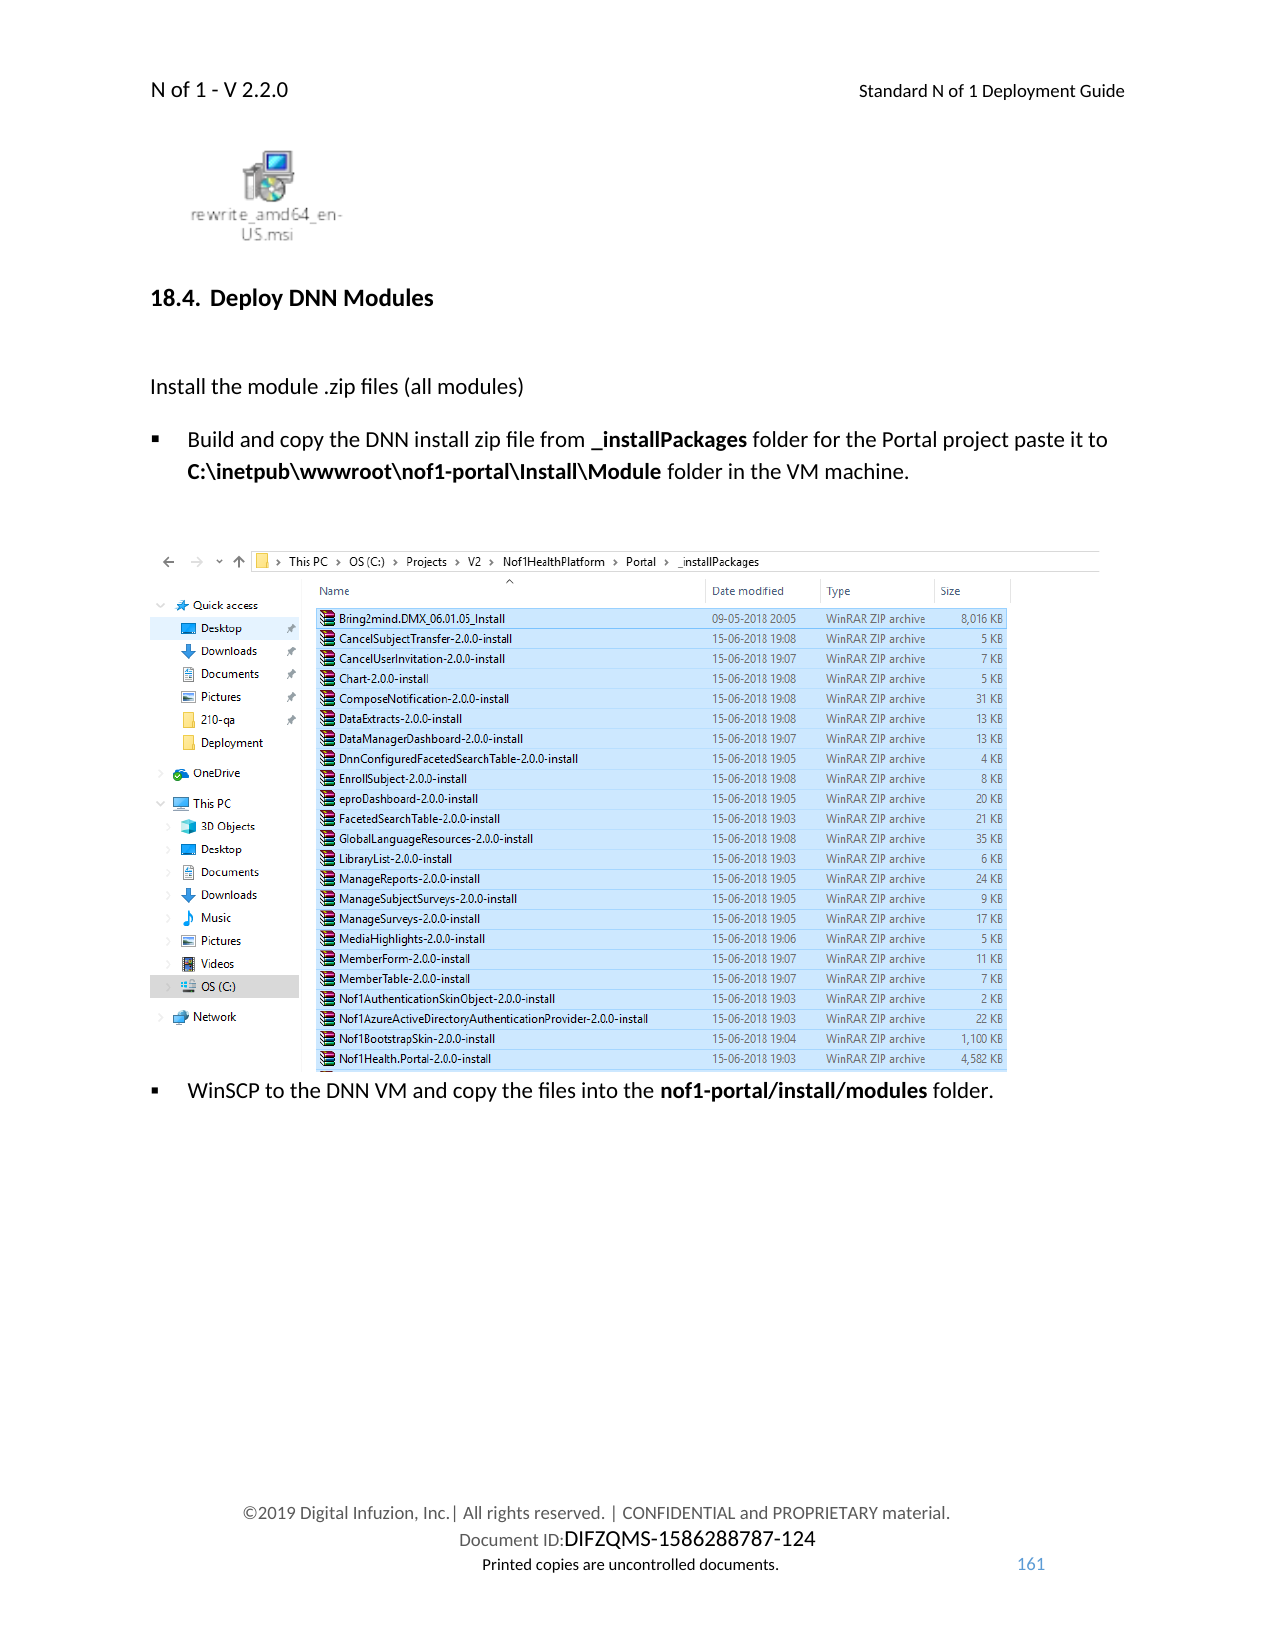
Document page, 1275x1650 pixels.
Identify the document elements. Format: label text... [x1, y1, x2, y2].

picture [150, 547, 1100, 1072]
list WinSCP to the DNN VM and copy the files into the nof1-portal/install/modules folder. [150, 1076, 1125, 1104]
text Install the module .zip files (all modules) [150, 372, 1125, 400]
list Build and copy the DNN install zip file from _installPackages folder for the Portal project paste it to C:\inetpub\wwwroot\nof1-portal\Install\Module folder in the VM machine. [150, 425, 1125, 485]
subtitle Deploy DNN Modules [150, 282, 1125, 313]
